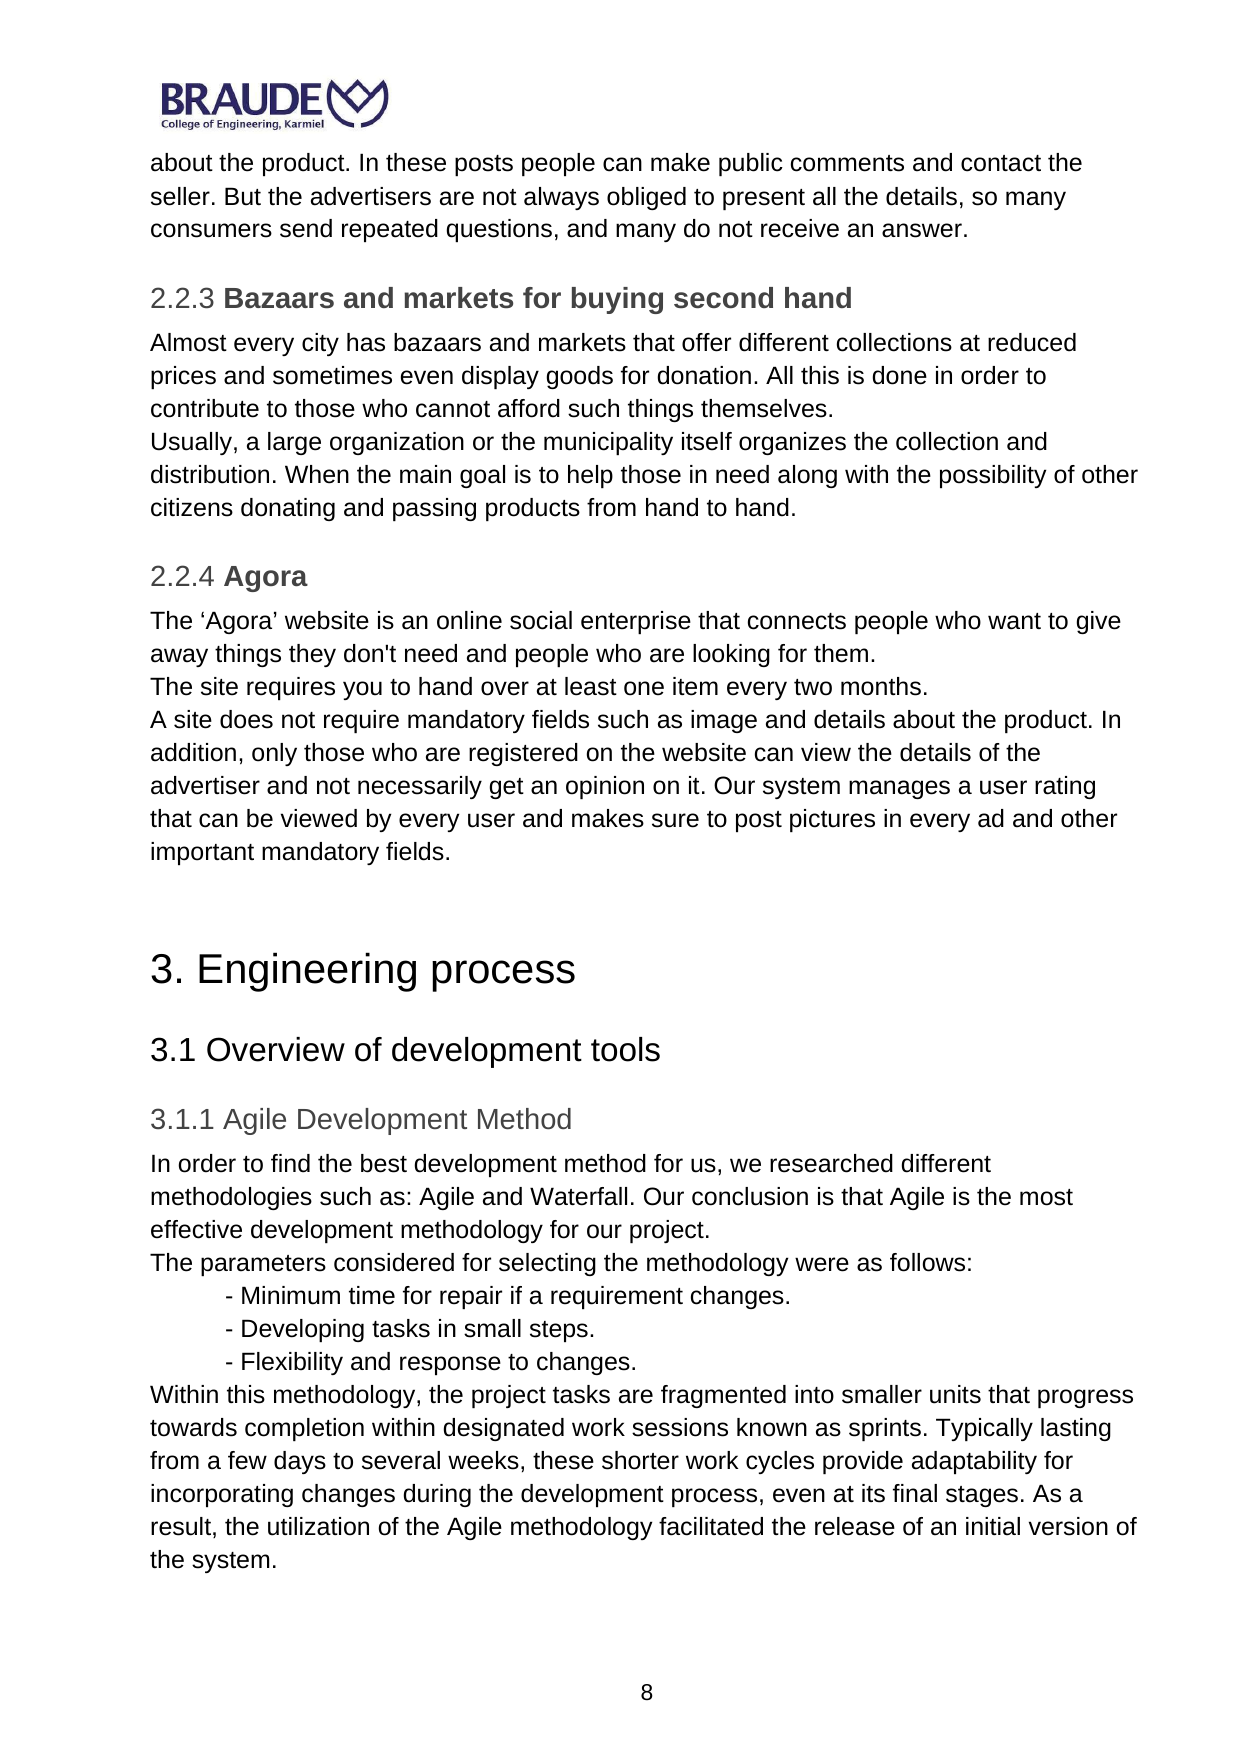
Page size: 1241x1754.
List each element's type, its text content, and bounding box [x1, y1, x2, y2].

subtitle 2.2.3 Bazaars and markets for buying second hand [150, 281, 1143, 314]
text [150, 148, 1143, 243]
text - Flexibility and response to changes. [150, 1347, 1143, 1376]
text Almost every city has bazaars and markets that offer different collections at reduced prices and sometimes even display goods for donation. All this is done in order to contribute to those who cannot afford such things themselves. [150, 328, 1143, 422]
picture [150, 75, 399, 134]
text Within this methodology, the project tasks are fragmented into smaller units that progress towards completion within designated work sessions known as sprints. Typically lasting from a few days to several weeks, these shorter work cycles provide adaptability for incorporating changes during the development process, even at its final stages. As a result, the utilization of the Agile methodology facilitated the release of an initial version of the system. [150, 1380, 1143, 1574]
text - Minimum time for repair if a requirement changes. [150, 1281, 1143, 1310]
text - Developing tasks in small steps. [150, 1314, 1143, 1343]
text The parameters considered for selecting the methodology were as follows: [150, 1248, 1143, 1277]
subtitle 3. Engineering process [150, 945, 1143, 993]
subtitle 2.2.4 Agora [150, 559, 1143, 593]
text In order to find the best development method for us, we researched different methodologies such as: Agile and Waterfall. Our conclusion is that Agile is the most effective development methodology for our project. [150, 1149, 1143, 1244]
subtitle 3.1 Overview of development tools [150, 1030, 1143, 1069]
text The site requires you to hand over at least one item every two months. [150, 672, 1143, 701]
text The ‘Agora’ website is an online social enterprise that connects people who want to give away things they don't need and people who are looking for them. [150, 606, 1143, 668]
text A site does not require mandatory fields such as image and details about the product. In addition, only those who are registered on the website can view the details of the advertiser and not necessarily get an opinion on it. Our system manages a user rating that can be viewed by every user and makes sure to post pictures in every ad and other important mandatory fields. [150, 705, 1143, 866]
subtitle 3.1.1 Agile Development Method [150, 1102, 1143, 1136]
text Usually, a large organization or the municipality itself organizes the collection and distribution. When the main goal is to help those in need along with the possibility of other citizens donating and passing products from hand to hand. [150, 427, 1143, 522]
